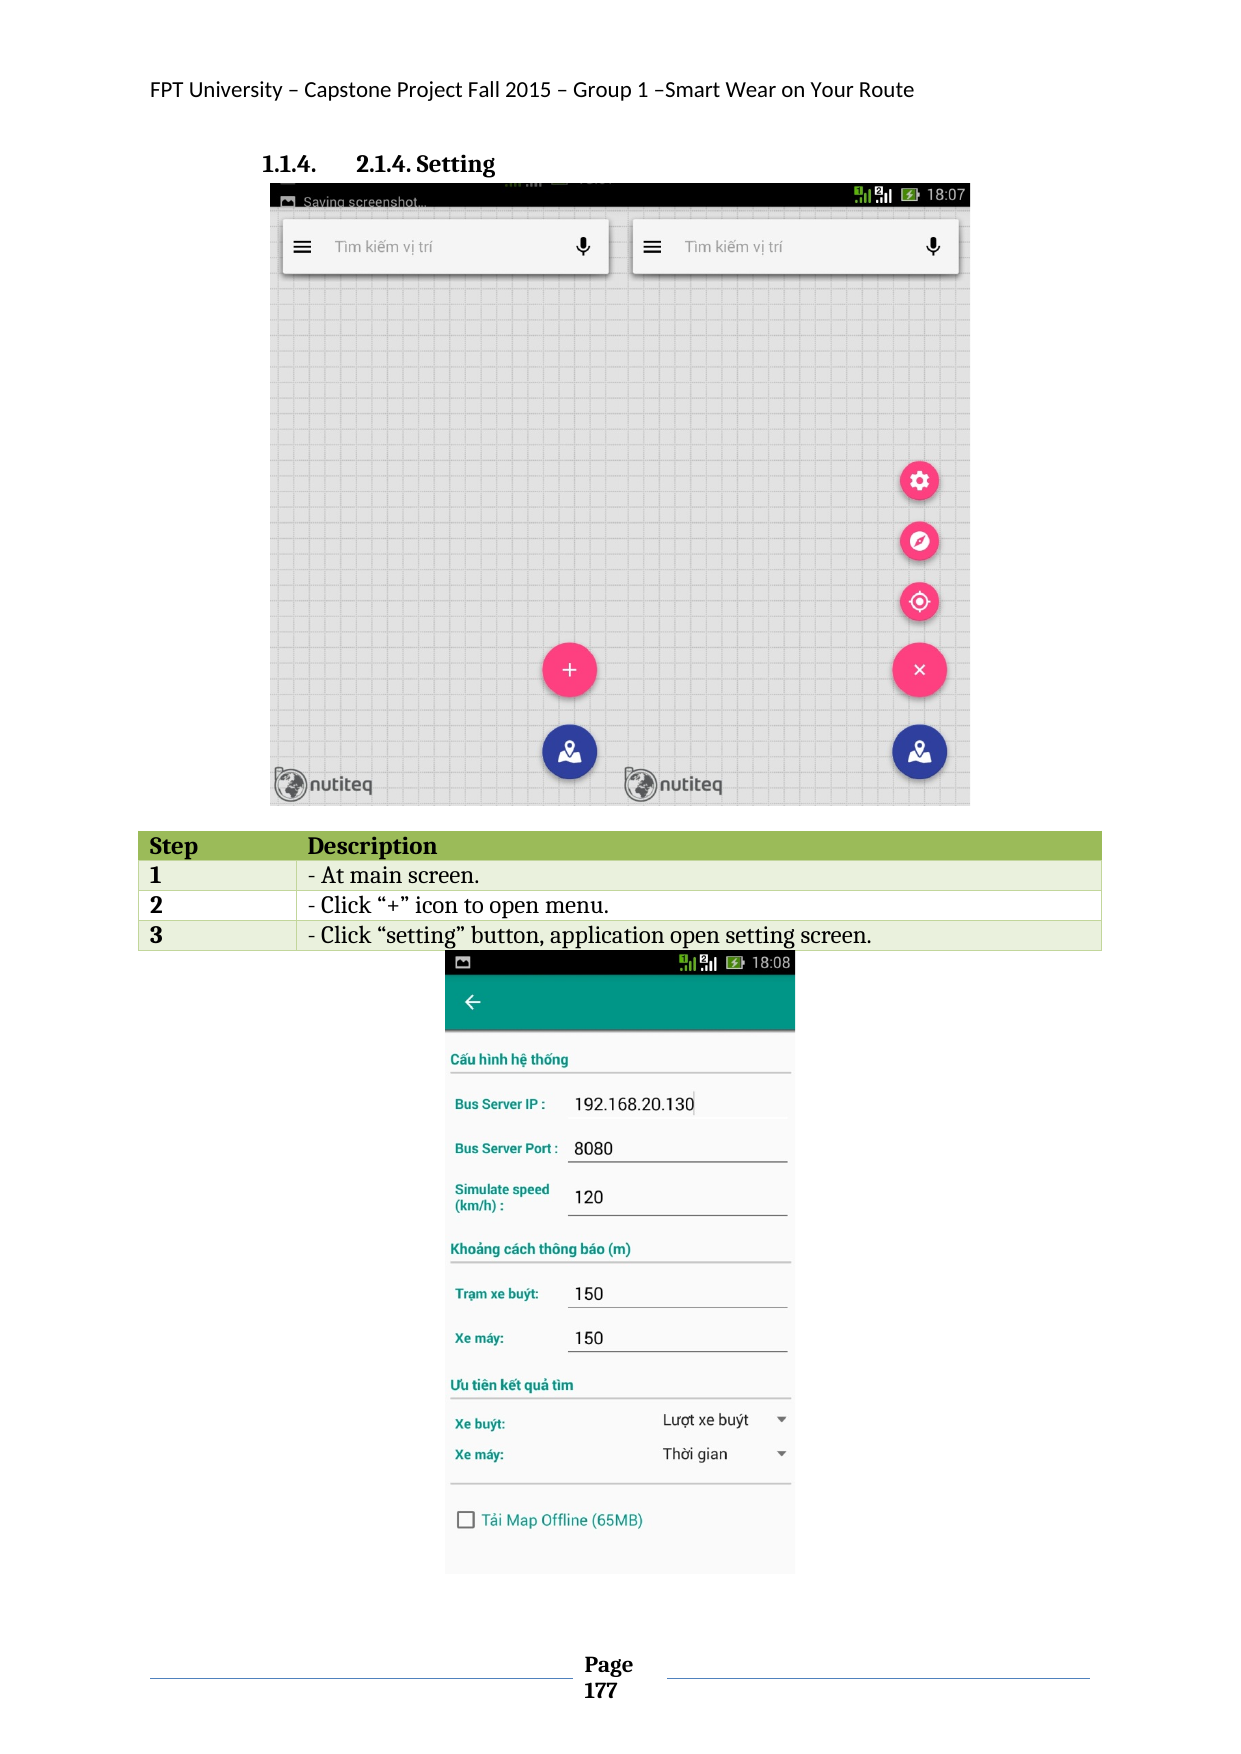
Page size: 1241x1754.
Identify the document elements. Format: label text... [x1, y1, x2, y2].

picture [270, 183, 971, 806]
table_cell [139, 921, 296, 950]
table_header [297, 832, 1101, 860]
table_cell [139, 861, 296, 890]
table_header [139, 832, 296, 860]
subtitle 2.1.4. Setting [262, 150, 1090, 179]
picture [445, 950, 796, 1574]
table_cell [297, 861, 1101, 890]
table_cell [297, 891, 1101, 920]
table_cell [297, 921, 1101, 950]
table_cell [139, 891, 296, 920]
